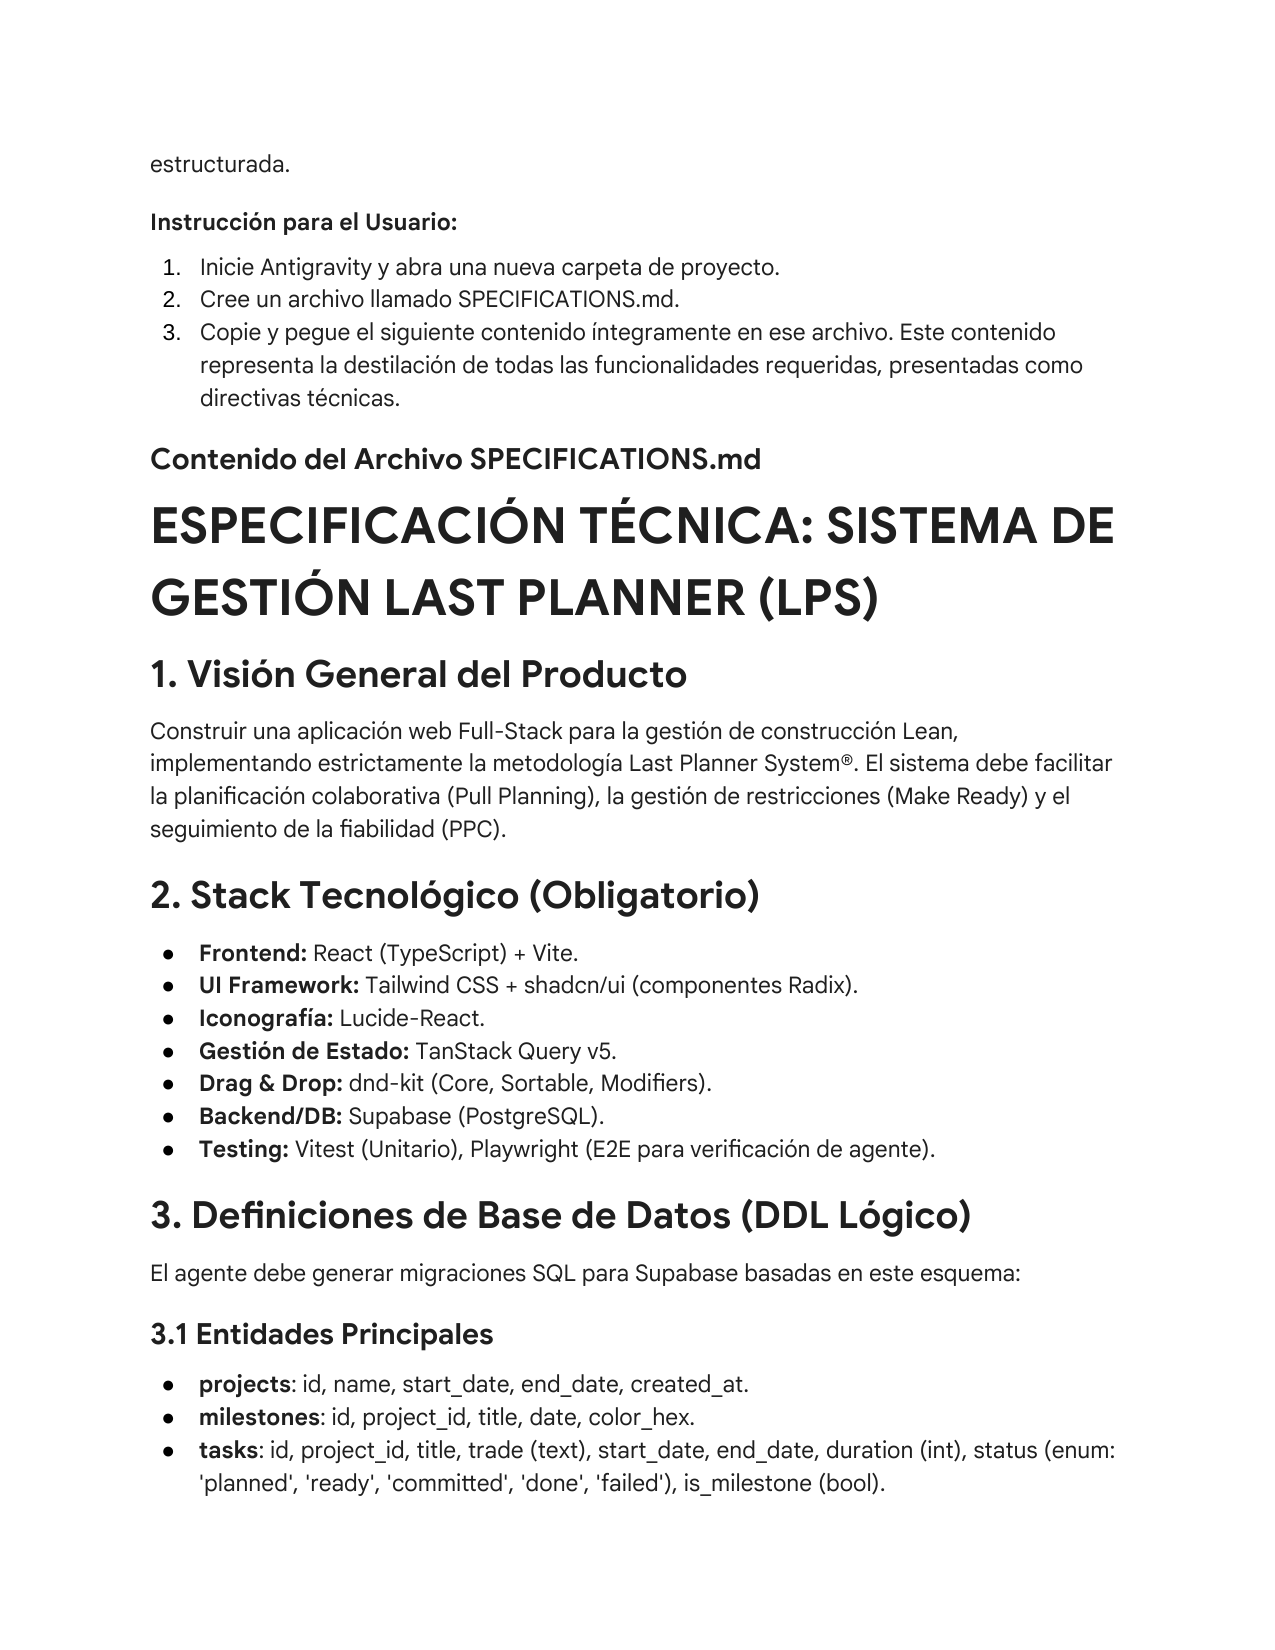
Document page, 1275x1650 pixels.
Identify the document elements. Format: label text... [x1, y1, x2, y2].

subtitle 3. Definiciones de Base de Datos (DDL Lógico) [150, 1193, 1125, 1240]
subtitle 3.1 Entidades Principales [150, 1316, 1125, 1353]
text El agente debe generar migraciones SQL para Supabase basadas en este esquema: [150, 1259, 1125, 1287]
subtitle 1. Visión General del Producto [150, 651, 1125, 698]
subtitle Contenido del Archivo SPECIFICATIONS.md [150, 441, 1125, 478]
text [150, 150, 1125, 179]
list Testing: Vitest (Unitario), Playwright (E2E para verificación de agente). [161, 1135, 1125, 1164]
text Instrucción para el Usuario: [150, 208, 1125, 236]
list Copie y pegue el siguiente contenido íntegramente en ese archivo. Este contenido representa la destilación de todas las funcionalidades requeridas, presentadas como directivas técnicas. [162, 318, 1125, 412]
list Iconografía: Lucide-React. [161, 1004, 1125, 1033]
list milestones: id, project_id, title, date, color_hex. [161, 1403, 1125, 1432]
list Gestión de Estado: TanStack Query v5. [161, 1037, 1125, 1066]
list Backend/DB: Supabase (PostgreSQL). [161, 1102, 1125, 1131]
list tasks: id, project_id, title, trade (text), start_date, end_date, duration (int), status (enum: 'planned', 'ready', 'committed', 'done', 'failed'), is_milestone (bool). [161, 1436, 1125, 1497]
list projects: id, name, start_date, end_date, created_at. [161, 1371, 1125, 1399]
list Inicie Antigravity y abra una nueva carpeta de proyecto. [162, 253, 1125, 282]
subtitle 2. Stack Tecnológico (Obligatorio) [150, 873, 1125, 920]
list Drag & Drop: dnd-kit (Core, Sortable, Modifiers). [161, 1069, 1125, 1098]
text Construir una aplicación web Full-Stack para la gestión de construcción Lean, implementando estrictamente la metodología Last Planner System®. El sistema debe facilitar la planificación colaborativa (Pull Planning), la gestión de restricciones (Make Ready) y el seguimiento de la fiabilidad (PPC). [150, 717, 1125, 844]
list Frontend: React (TypeScript) + Vite. [161, 939, 1125, 967]
subtitle ESPECIFICACIÓN TÉCNICA: SISTEMA DE GESTIÓN LAST PLANNER (LPS) [150, 496, 1125, 629]
list UI Framework: Tailwind CSS + shadcn/ui (componentes Radix). [161, 971, 1125, 1000]
list Cree un archivo llamado SPECIFICATIONS.md. [162, 286, 1125, 314]
